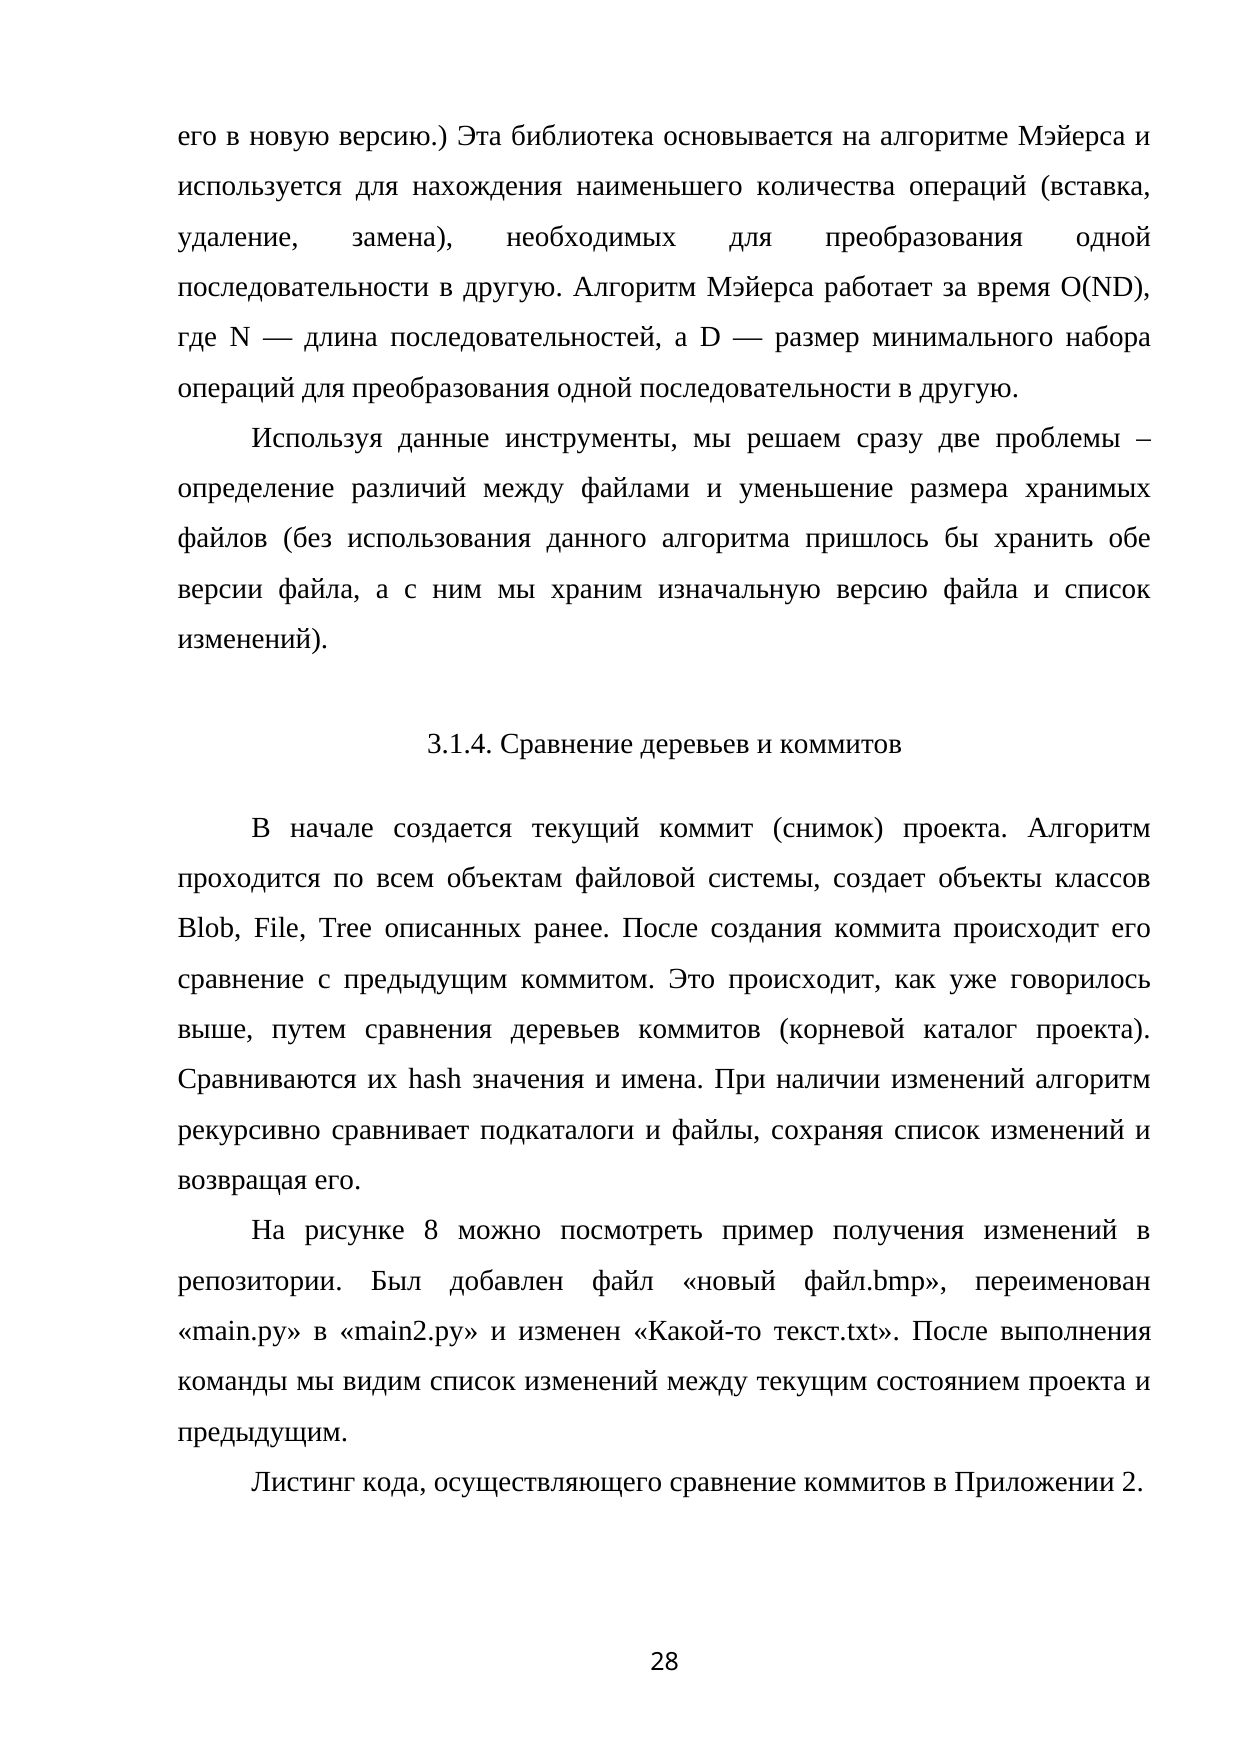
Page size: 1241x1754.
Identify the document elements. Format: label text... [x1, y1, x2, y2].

text Используя данные инструменты, мы решаем сразу две проблемы – определение различий между файлами и уменьшение размера хранимых файлов (без использования данного алгоритма пришлось бы хранить обе версии файла, а с ним мы храним изначальную версию файла и список изменений). [177, 420, 1152, 655]
text Листинг кода, осуществляющего сравнение коммитов в Приложении 2. [177, 1464, 1152, 1497]
text В начале создается текущий коммит (снимок) проекта. Алгоритм проходится по всем объектам файловой системы, создает объекты классов Blob, File, Tree описанных ранее. После создания коммита происходит его сравнение с предыдущим коммитом. Это происходит, как уже говорилось выше, путем сравнения деревьев коммитов (корневой каталог проекта). Сравниваются их hash значения и имена. При наличии изменений алгоритм рекурсивно сравнивает подкаталоги и файлы, сохраняя список изменений и возвращая его. [177, 810, 1152, 1196]
text На рисунке 8 можно посмотреть пример получения изменений в репозитории. Был добавлен файл «новый файл.bmp», переименован «main.py» в «main2.py» и изменен «Какой-то текст.txt». После выполнения команды мы видим список изменений между текущим состоянием проекта и предыдущим. [177, 1212, 1152, 1447]
subtitle 3.1.4. Сравнение деревьев и коммитов [177, 726, 1152, 759]
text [177, 118, 1152, 403]
